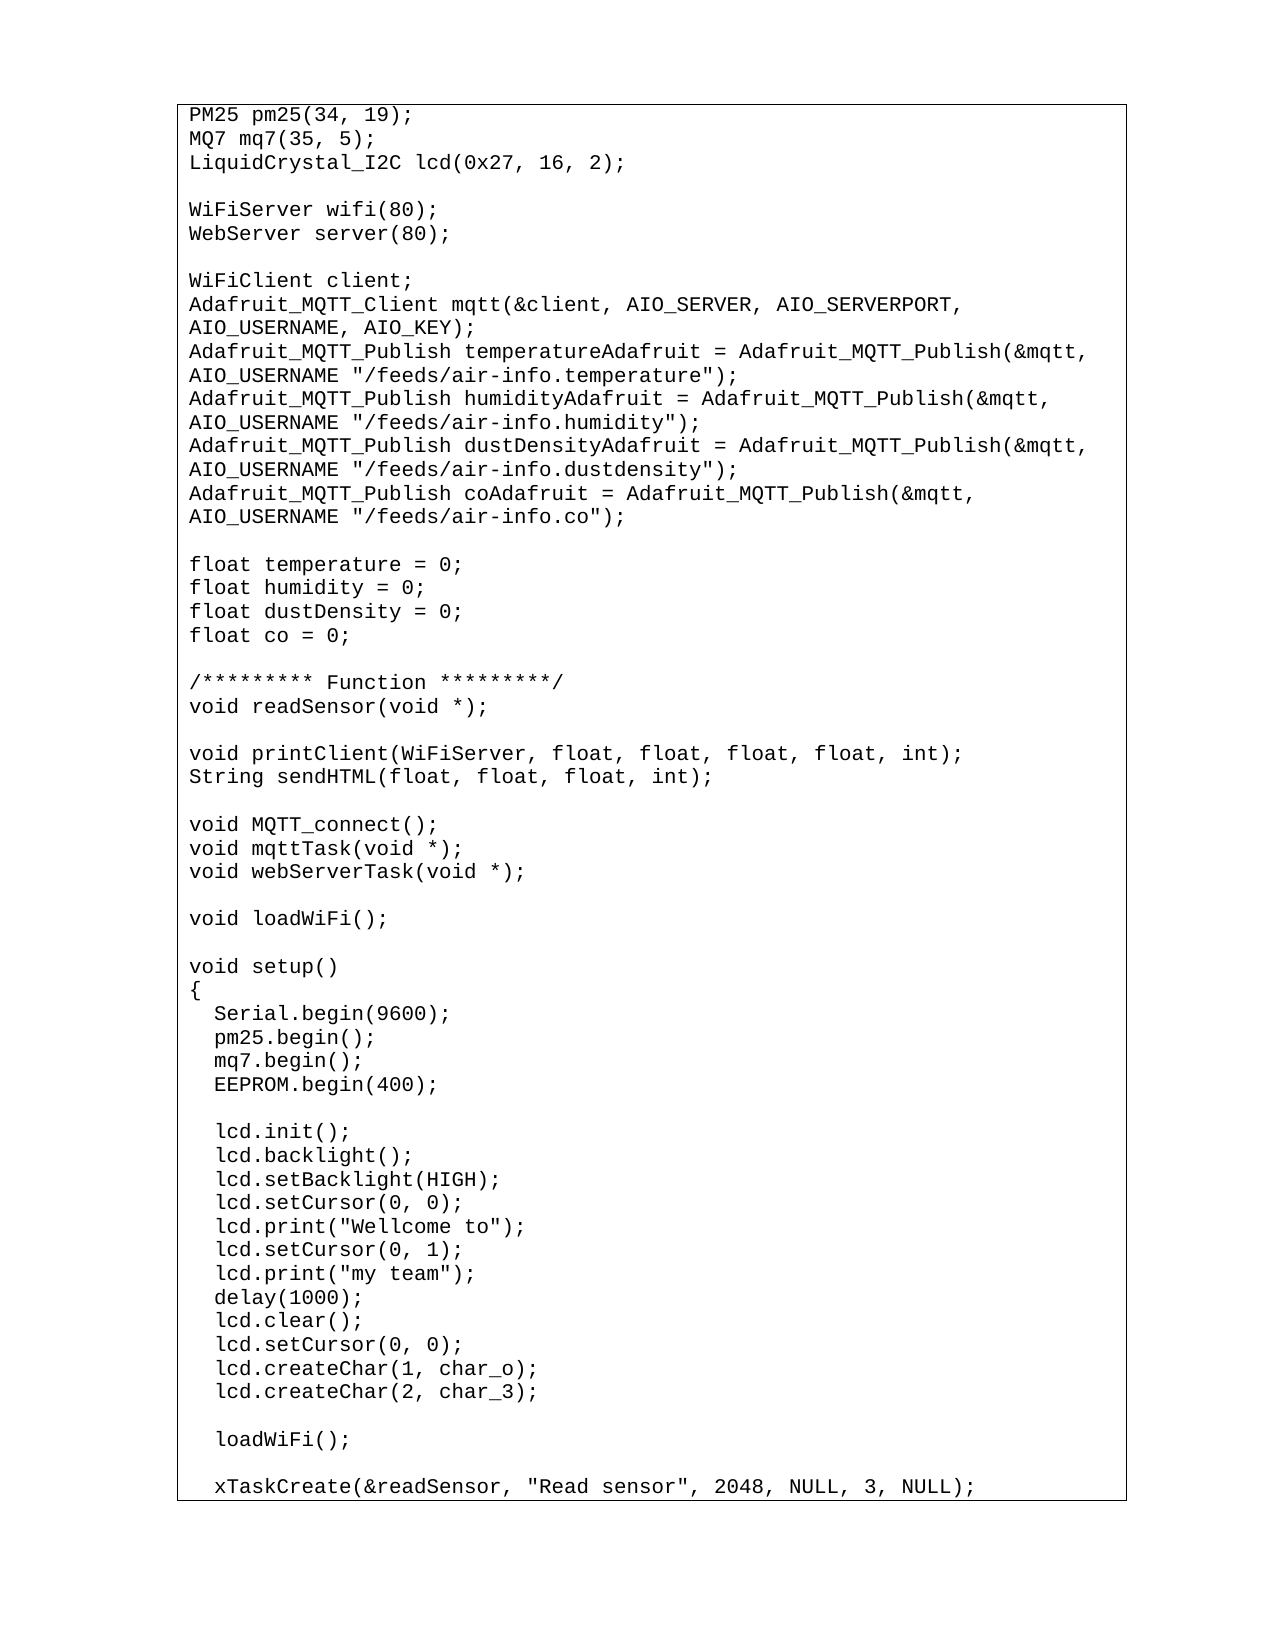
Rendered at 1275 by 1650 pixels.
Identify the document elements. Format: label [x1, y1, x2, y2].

table_header [178, 105, 1126, 1499]
